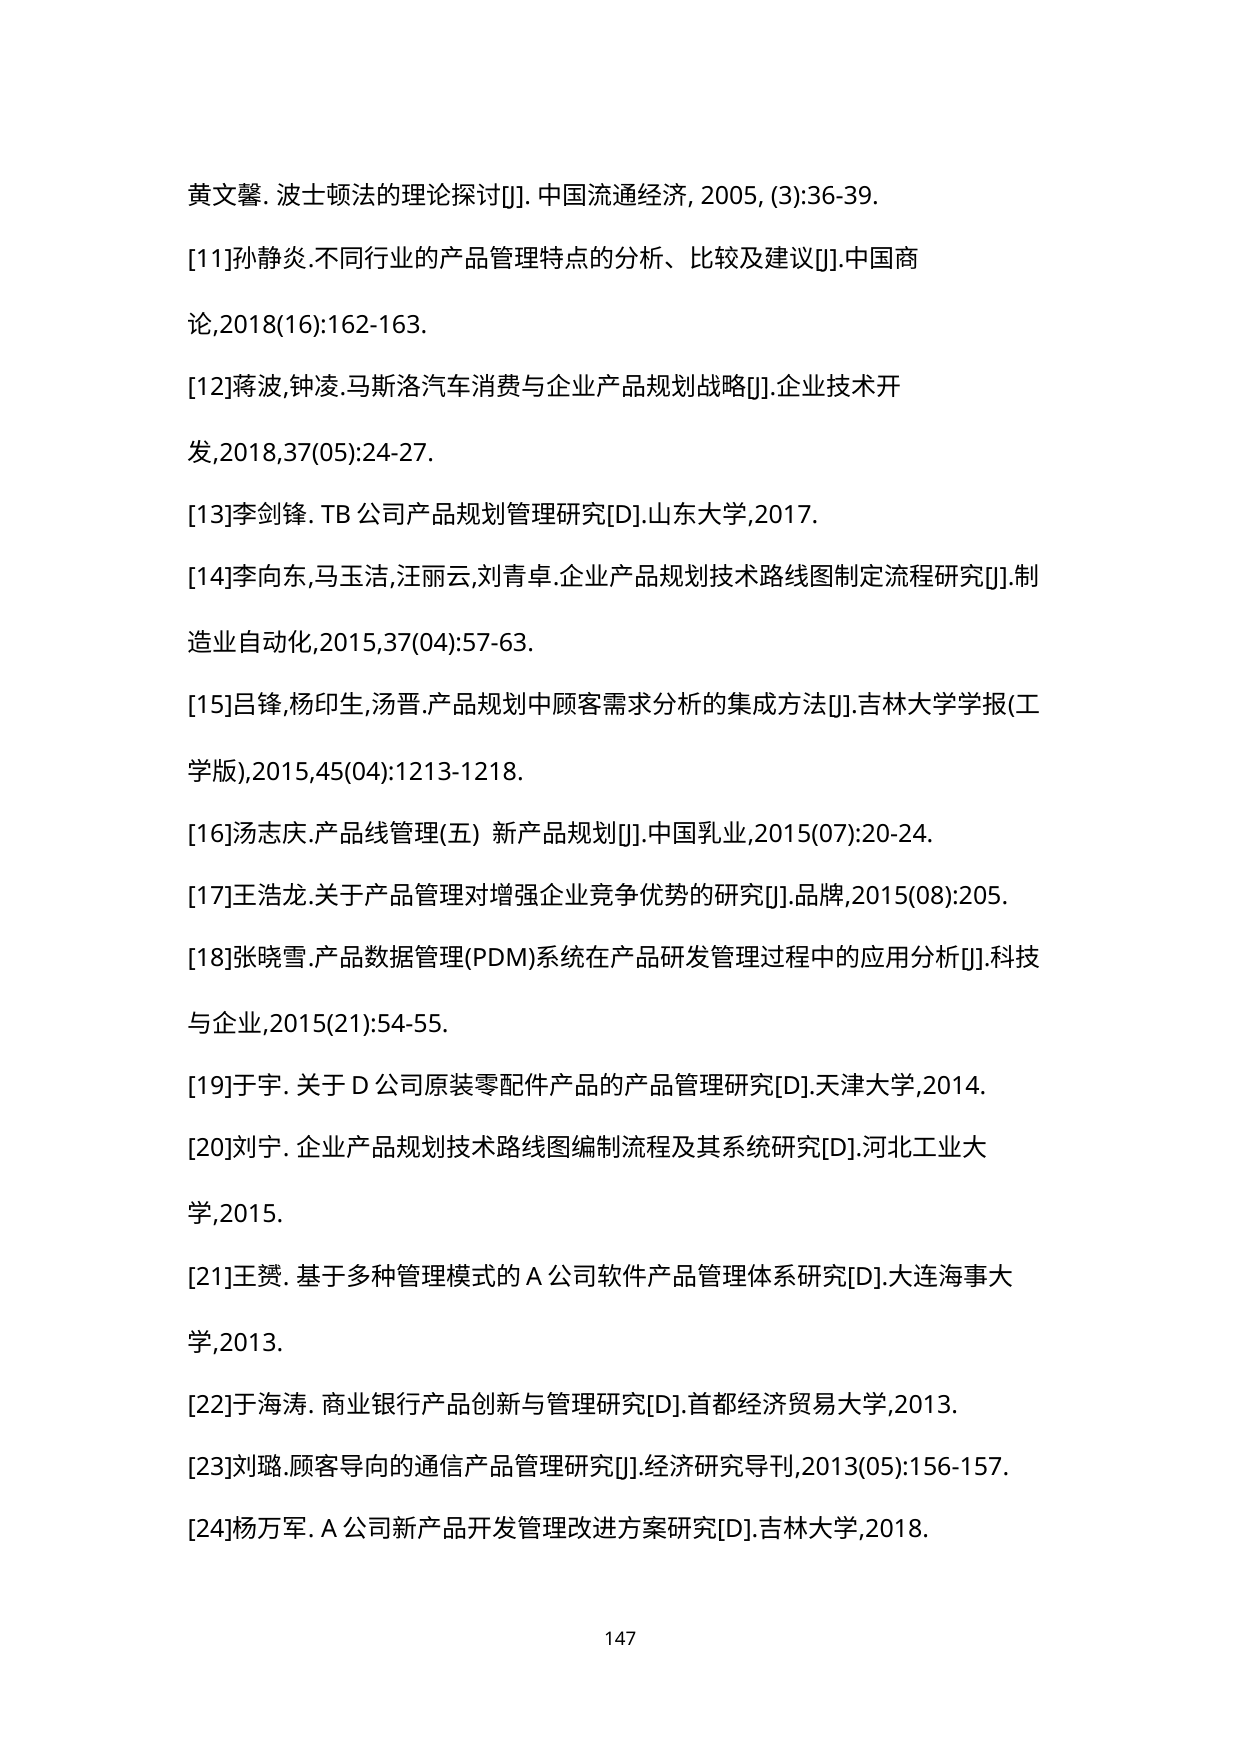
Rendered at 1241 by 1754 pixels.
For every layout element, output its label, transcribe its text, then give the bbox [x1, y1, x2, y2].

text [11]孙静炎.不同行业的产品管理特点的分析、比较及建议[J].中国商论,2018(16):162-163. [187, 234, 1053, 344]
text [24]杨万军. A公司新产品开发管理改进方案研究[D].吉林大学,2018. [187, 1505, 1053, 1549]
text [15]吕锋,杨印生,汤晋.产品规划中顾客需求分析的集成方法[J].吉林大学学报(工学版),2015,45(04):1213-1218. [187, 681, 1053, 791]
text [19]于宇. 关于D公司原装零配件产品的产品管理研究[D].天津大学,2014. [187, 1062, 1053, 1106]
text [13]李剑锋. TB公司产品规划管理研究[D].山东大学,2017. [187, 491, 1053, 535]
text [18]张晓雪.产品数据管理(PDM)系统在产品研发管理过程中的应用分析[J].科技与企业,2015(21):54-55. [187, 934, 1053, 1044]
text [22]于海涛. 商业银行产品创新与管理研究[D].首都经济贸易大学,2013. [187, 1381, 1053, 1424]
text [23]刘璐.顾客导向的通信产品管理研究[J].经济研究导刊,2013(05):156-157. [187, 1443, 1053, 1487]
text [12]蒋波,钟凌.马斯洛汽车消费与企业产品规划战略[J].企业技术开发,2018,37(05):24-27. [187, 362, 1053, 472]
text [16]汤志庆.产品线管理(五) 新产品规划[J].中国乳业,2015(07):20-24. [187, 809, 1053, 853]
text [21]王赟. 基于多种管理模式的A公司软件产品管理体系研究[D].大连海事大学,2013. [187, 1252, 1053, 1362]
text [14]李向东,马玉洁,汪丽云,刘青卓.企业产品规划技术路线图制定流程研究[J].制造业自动化,2015,37(04):57-63. [187, 553, 1053, 663]
text [17]王浩龙.关于产品管理对增强企业竞争优势的研究[J].品牌,2015(08):205. [187, 871, 1053, 916]
text 黄文馨. 波士顿法的理论探讨[J]. 中国流通经济, 2005, (3):36-39. [187, 172, 1053, 216]
text [20]刘宁. 企业产品规划技术路线图编制流程及其系统研究[D].河北工业大学,2015. [187, 1124, 1053, 1234]
